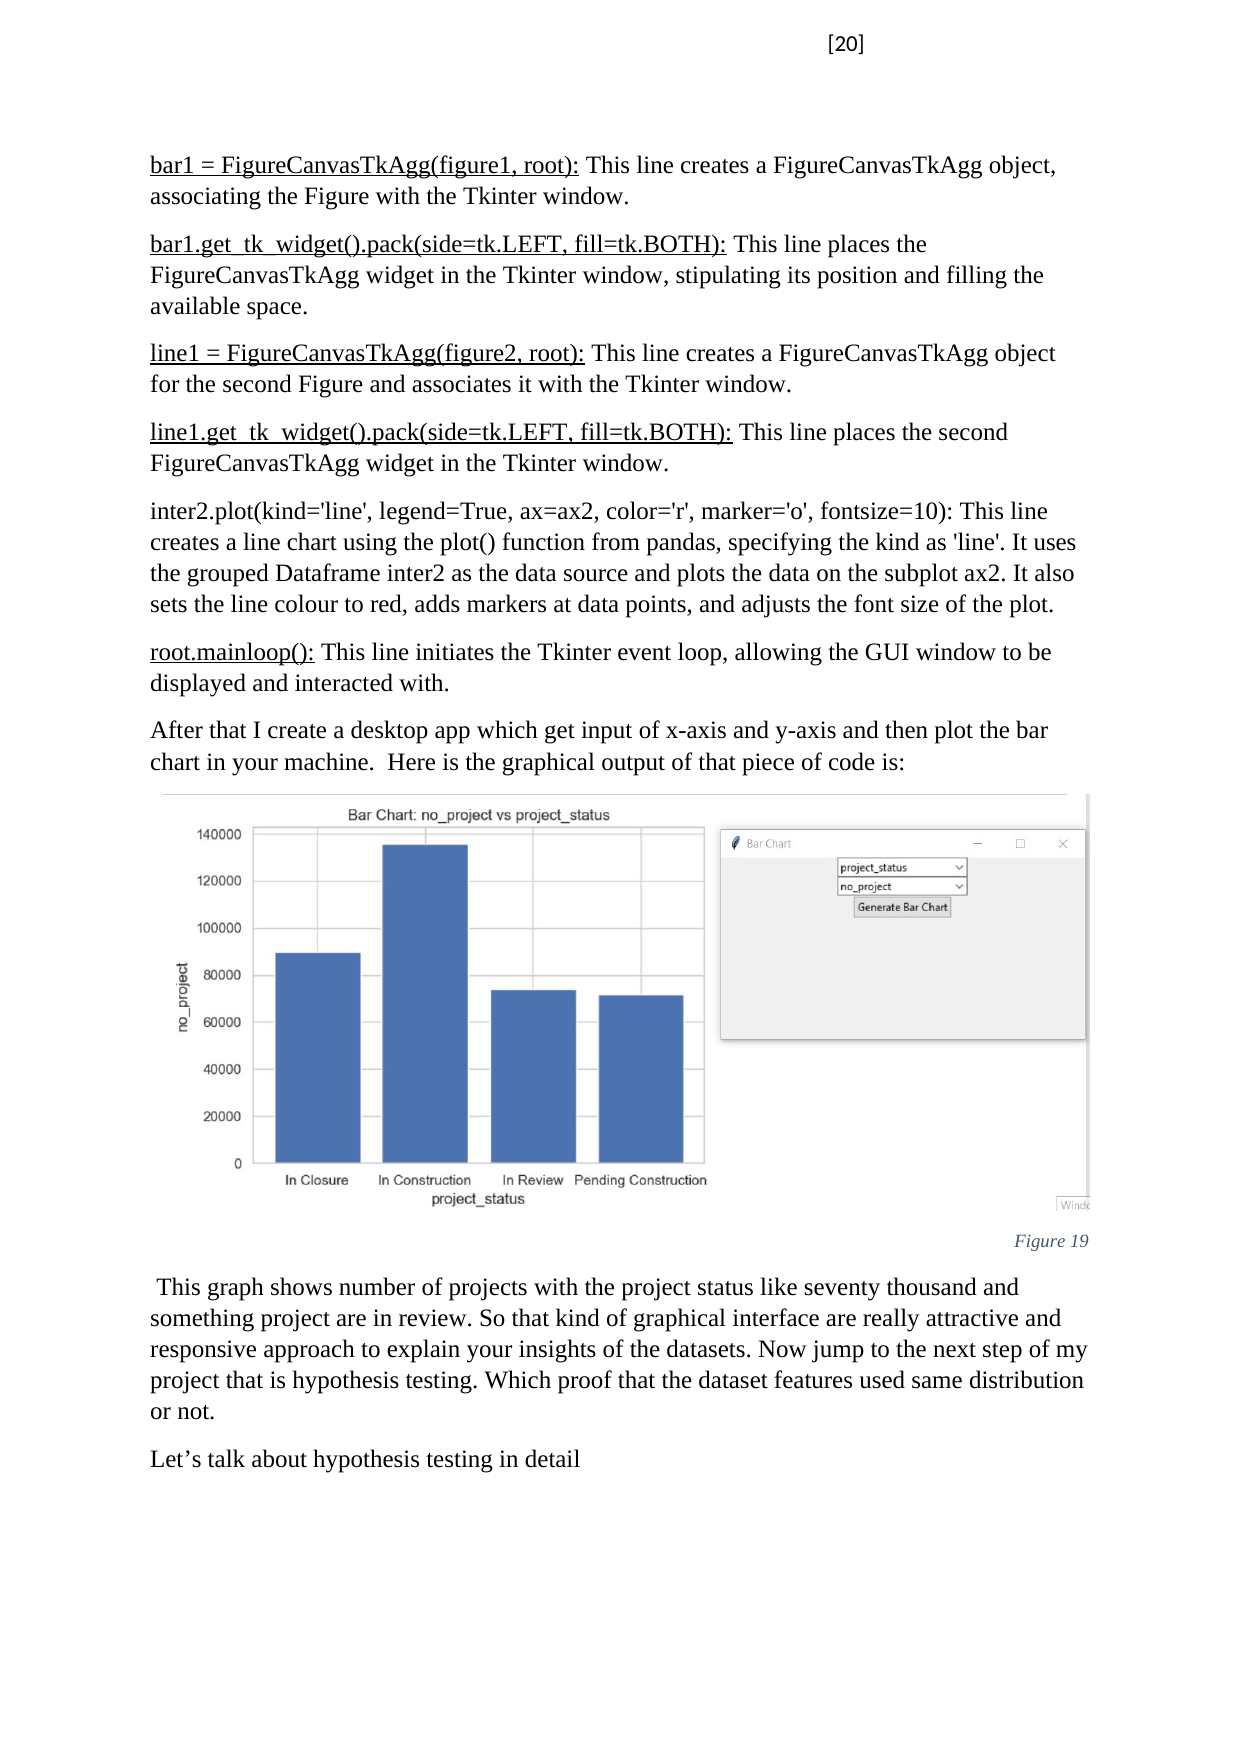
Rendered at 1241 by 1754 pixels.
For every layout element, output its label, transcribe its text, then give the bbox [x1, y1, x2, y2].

text bar1.get_tk_widget().pack(side=tk.LEFT, fill=tk.BOTH): This line places the FigureCanvasTkAgg widget in the Tkinter window, stipulating its position and filling the available space. [150, 229, 1090, 319]
picture [150, 794, 1090, 1211]
text This graph shows number of projects with the project status like seventy thousand and something project are in review. So that kind of graphical interface are really attractive and responsive approach to explain your insights of the datasets. Now jump to the next step of my project that is hypothesis testing. Which proof that the dataset features used same distribution or not. [150, 1272, 1090, 1425]
text line1 = FigureCanvasTkAgg(figure2, root): This line creates a FigureCanvasTkAgg object for the second Figure and associates it with the Tkinter window. [150, 338, 1090, 398]
text Figure 19 [150, 1229, 1090, 1251]
text Let’s talk about hypothesis testing in detail [150, 1444, 1090, 1472]
text inter2.plot(kind='line', legend=True, ax=ax2, color='r', marker='o', fontsize=10): This line creates a line chart using the plot() function from pandas, specifying the kind as 'line'. It uses the grouped Dataframe inter2 as the data source and plots the data on the subplot ax2. It also sets the line colour to red, adds markers at data points, and adjusts the font size of the plot. [150, 496, 1090, 618]
text bar1 = FigureCanvasTkAgg(figure1, root): This line creates a FigureCanvasTkAgg object, associating the Figure with the Tkinter window. [150, 150, 1090, 210]
text root.mainloop(): This line initiates the Tkinter event loop, allowing the GUI window to be displayed and interacted with. [150, 637, 1090, 697]
text line1.get_tk_widget().pack(side=tk.LEFT, fill=tk.BOTH): This line places the second FigureCanvasTkAgg widget in the Tkinter window. [150, 417, 1090, 477]
text After that I create a desktop app which get input of x-axis and y-axis and then plot the bar chart in your machine. Here is the graphical output of that piece of code is: [150, 716, 1090, 775]
